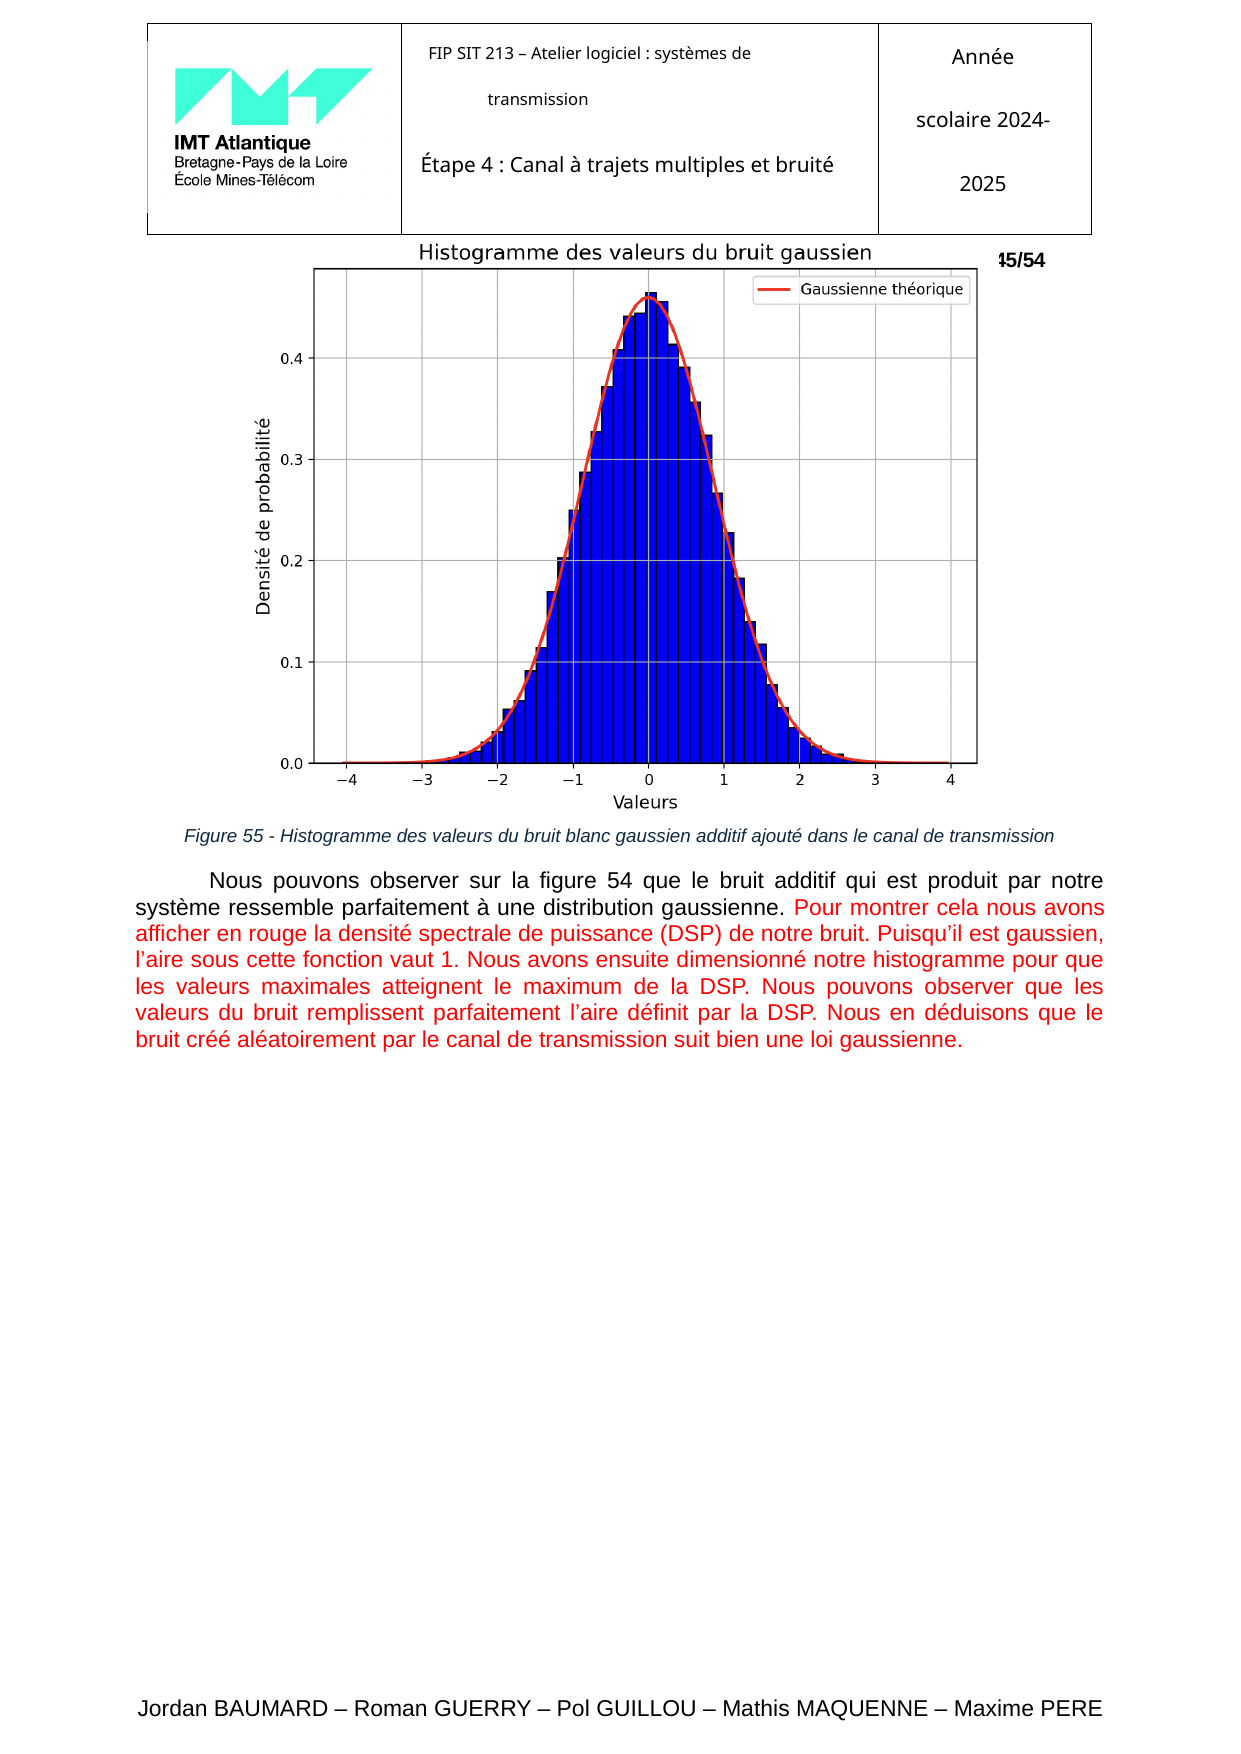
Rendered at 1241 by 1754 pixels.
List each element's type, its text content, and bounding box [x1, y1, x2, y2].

picture [241, 236, 999, 809]
picture [147, 41, 401, 213]
text Figure 55 - Histogramme des valeurs du bruit blanc gaussien additif ajouté dans le canal de transmission [135, 825, 1105, 847]
text Nous pouvons observer sur la figure 54 que le bruit additif qui est produit par notre système ressemble parfaitement à une distribution gaussienne. Pour montrer cela nous avons afficher en rouge la densité spectrale de puissance (DSP) de notre bruit. Puisqu’il est gaussien, l’aire sous cette fonction vaut 1. Nous avons ensuite dimensionné notre histogramme pour que les valeurs maximales atteignent le maximum de la DSP. Nous pouvons observer que les valeurs du bruit remplissent parfaitement l’aire définit par la DSP. Nous en déduisons que le bruit créé aléatoirement par le canal de transmission suit bien une loi gaussienne. [135, 867, 1105, 1052]
